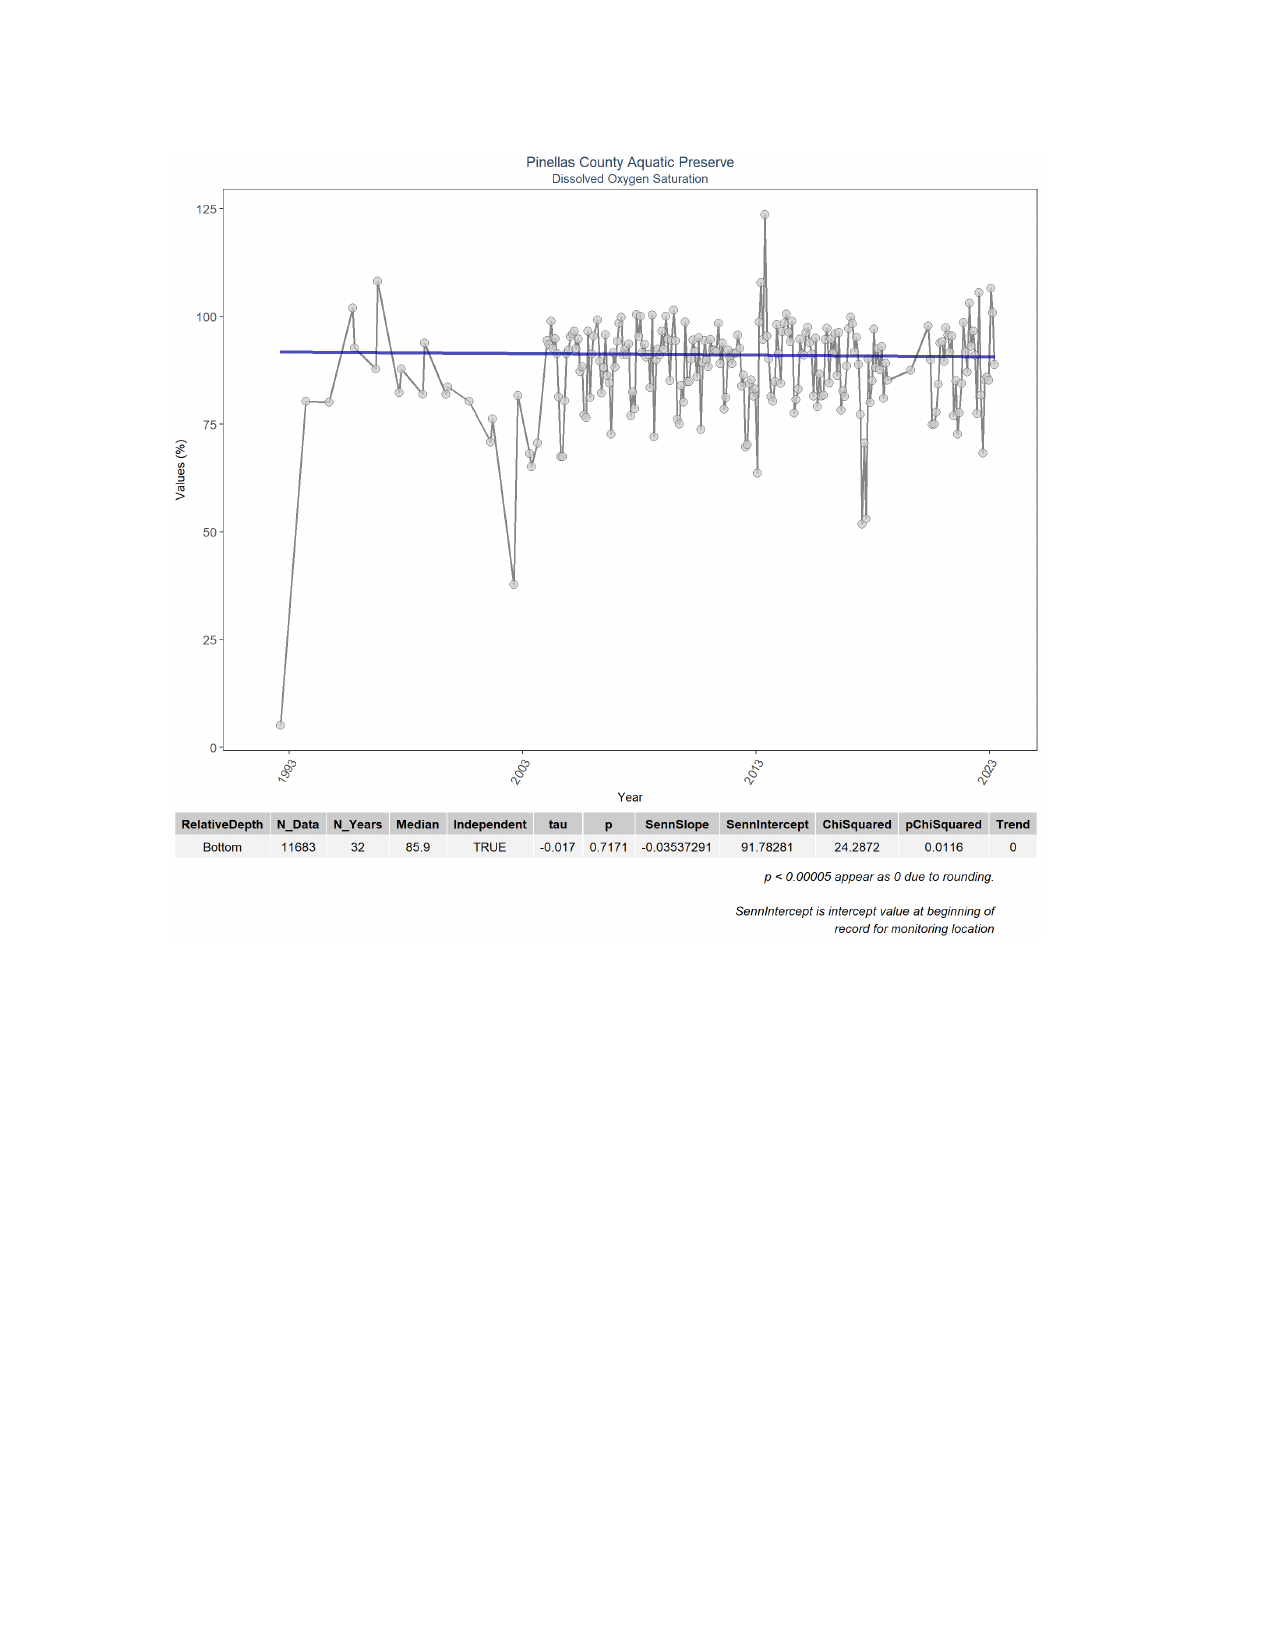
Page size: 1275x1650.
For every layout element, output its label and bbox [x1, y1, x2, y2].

picture [168, 150, 1044, 938]
